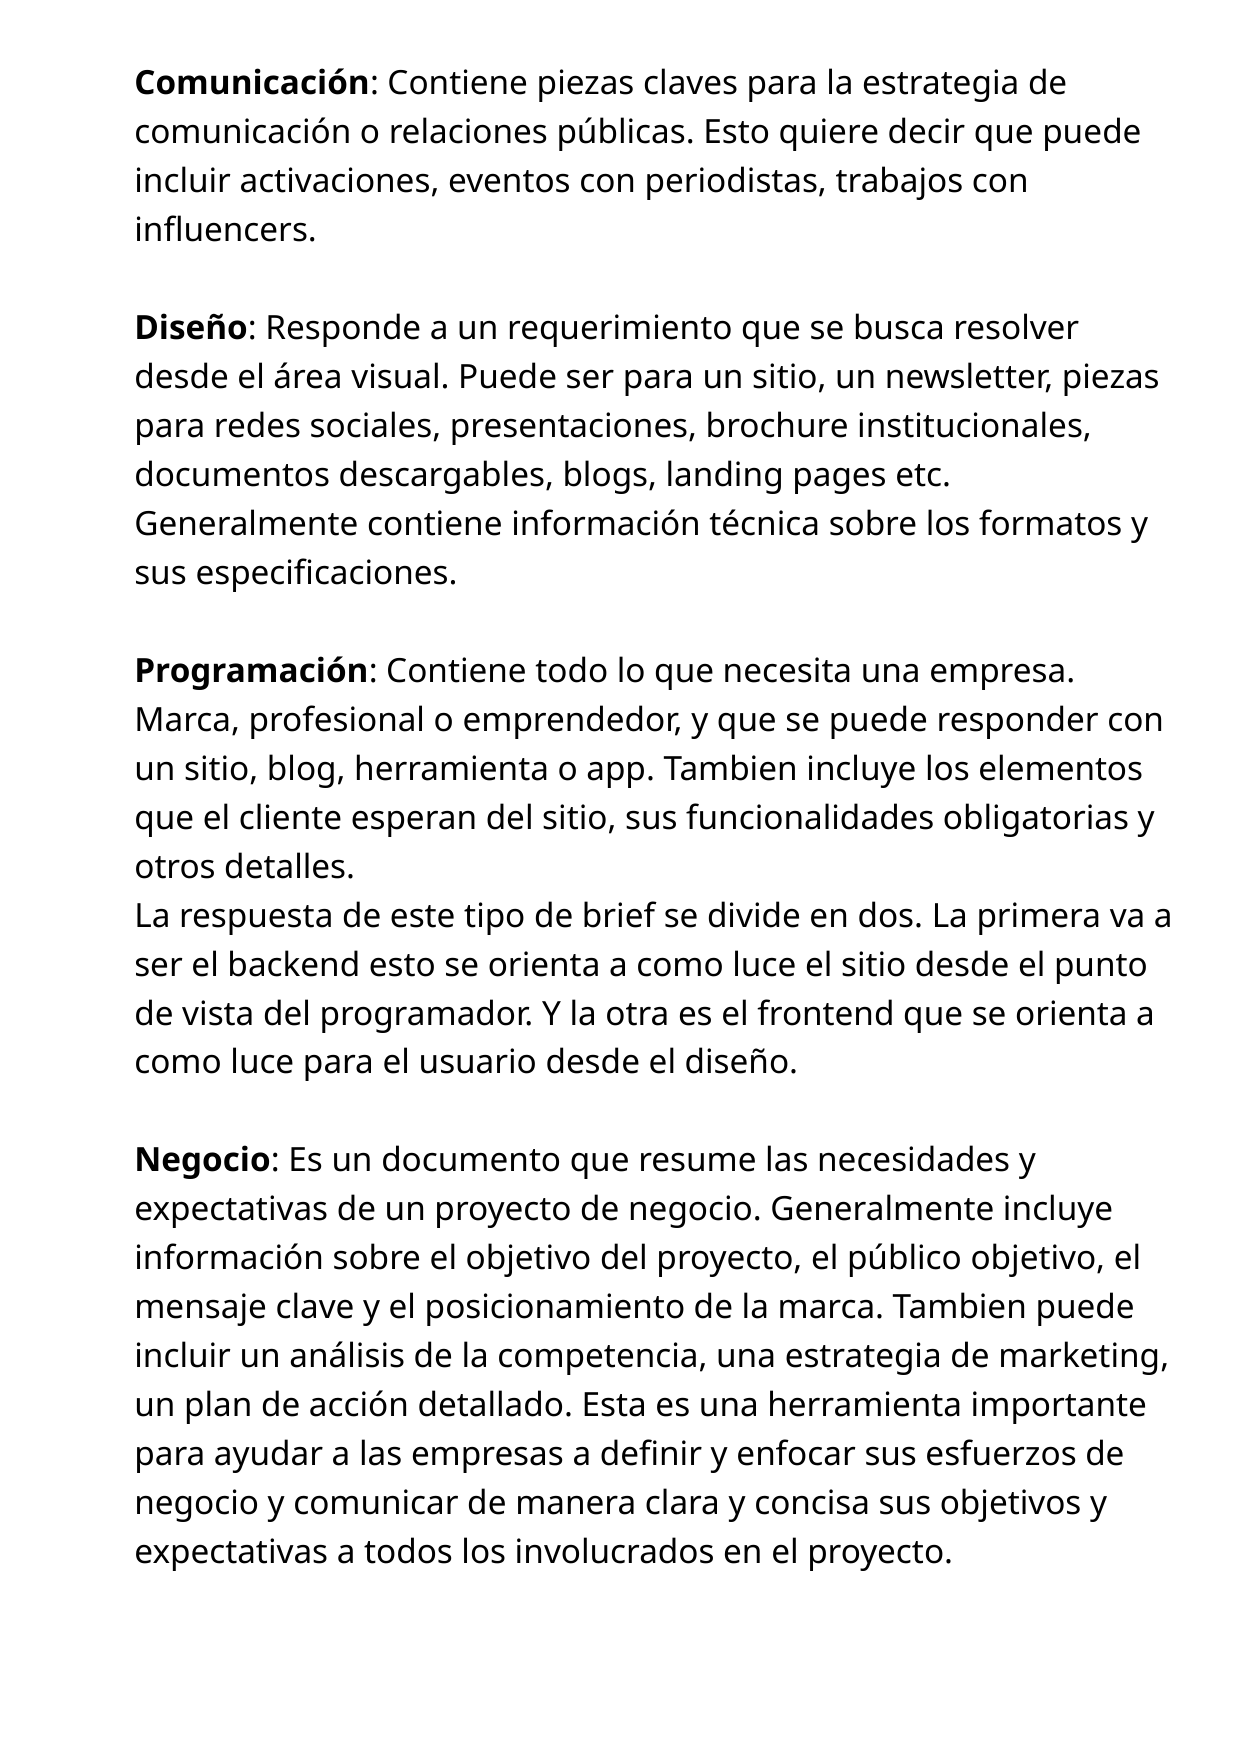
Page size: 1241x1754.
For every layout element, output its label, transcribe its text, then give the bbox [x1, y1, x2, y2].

list La respuesta de este tipo de brief se divide en dos. La primera va a ser el backend esto se orienta a como luce el sitio desde el punto de vista del programador. Y la otra es el frontend que se orienta a como luce para el usuario desde el diseño. [134, 891, 1181, 1084]
list Negocio: Es un documento que resume las necesidades y expectativas de un proyecto de negocio. Generalmente incluye información sobre el objetivo del proyecto, el público objetivo, el mensaje clave y el posicionamiento de la marca. Tambien puede incluir un análisis de la competencia, una estrategia de marketing, un plan de acción detallado. Esta es una herramienta importante para ayudar a las empresas a definir y enfocar sus esfuerzos de negocio y comunicar de manera clara y concisa sus objetivos y expectativas a todos los involucrados en el proyecto. [134, 1136, 1181, 1573]
list Comunicación: Contiene piezas claves para la estrategia de comunicación o relaciones públicas. Esto quiere decir que puede incluir activaciones, eventos con periodistas, trabajos con influencers. [134, 59, 1181, 251]
list Diseño: Responde a un requerimiento que se busca resolver desde el área visual. Puede ser para un sitio, un newsletter, piezas para redes sociales, presentaciones, brochure institucionales, documentos descargables, blogs, landing pages etc. Generalmente contiene información técnica sobre los formatos y sus especificaciones. [134, 304, 1181, 594]
list Programación: Contiene todo lo que necesita una empresa. Marca, profesional o emprendedor, y que se puede responder con un sitio, blog, herramienta o app. Tambien incluye los elementos que el cliente esperan del sitio, sus funcionalidades obligatorias y otros detalles. [134, 647, 1181, 888]
